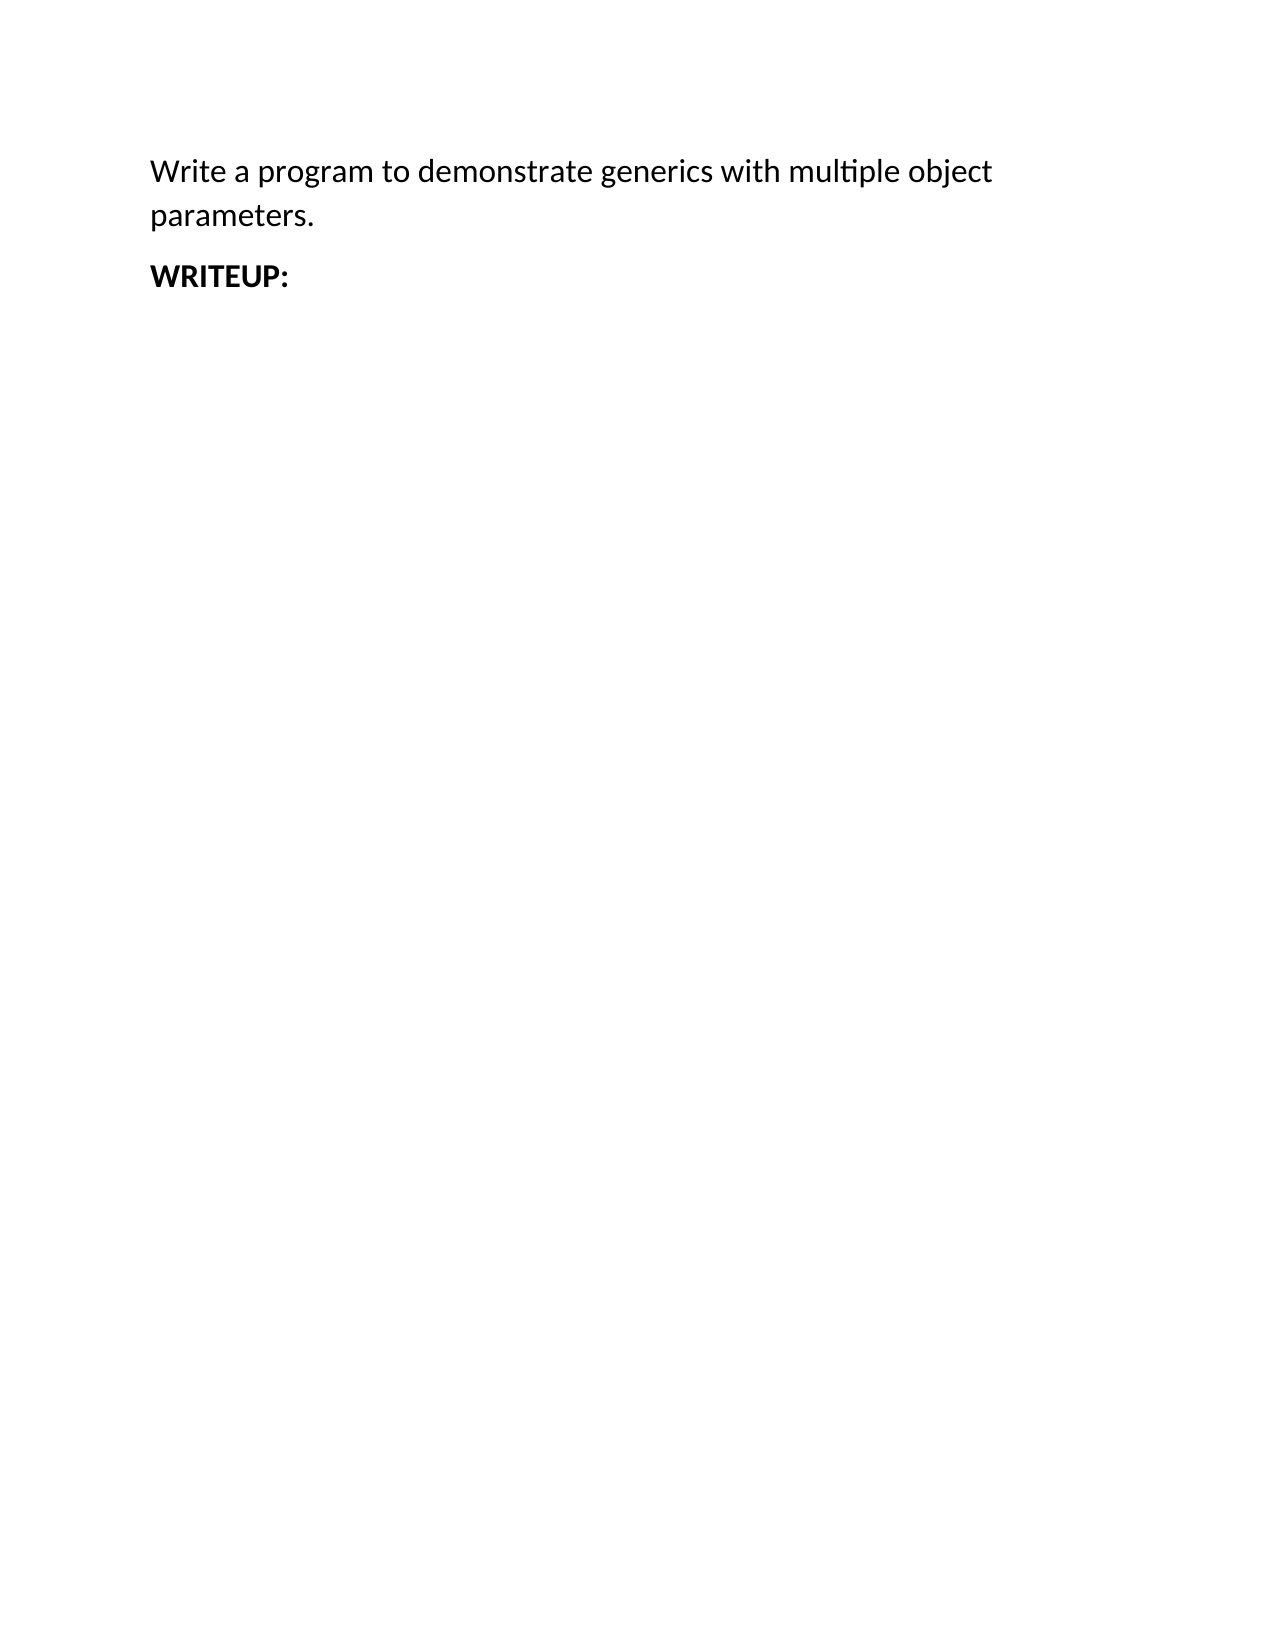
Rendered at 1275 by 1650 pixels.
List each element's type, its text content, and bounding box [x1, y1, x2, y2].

text WRITEUP: [150, 254, 1125, 295]
text Write a program to demonstrate generics with multiple object parameters. [150, 150, 1125, 235]
